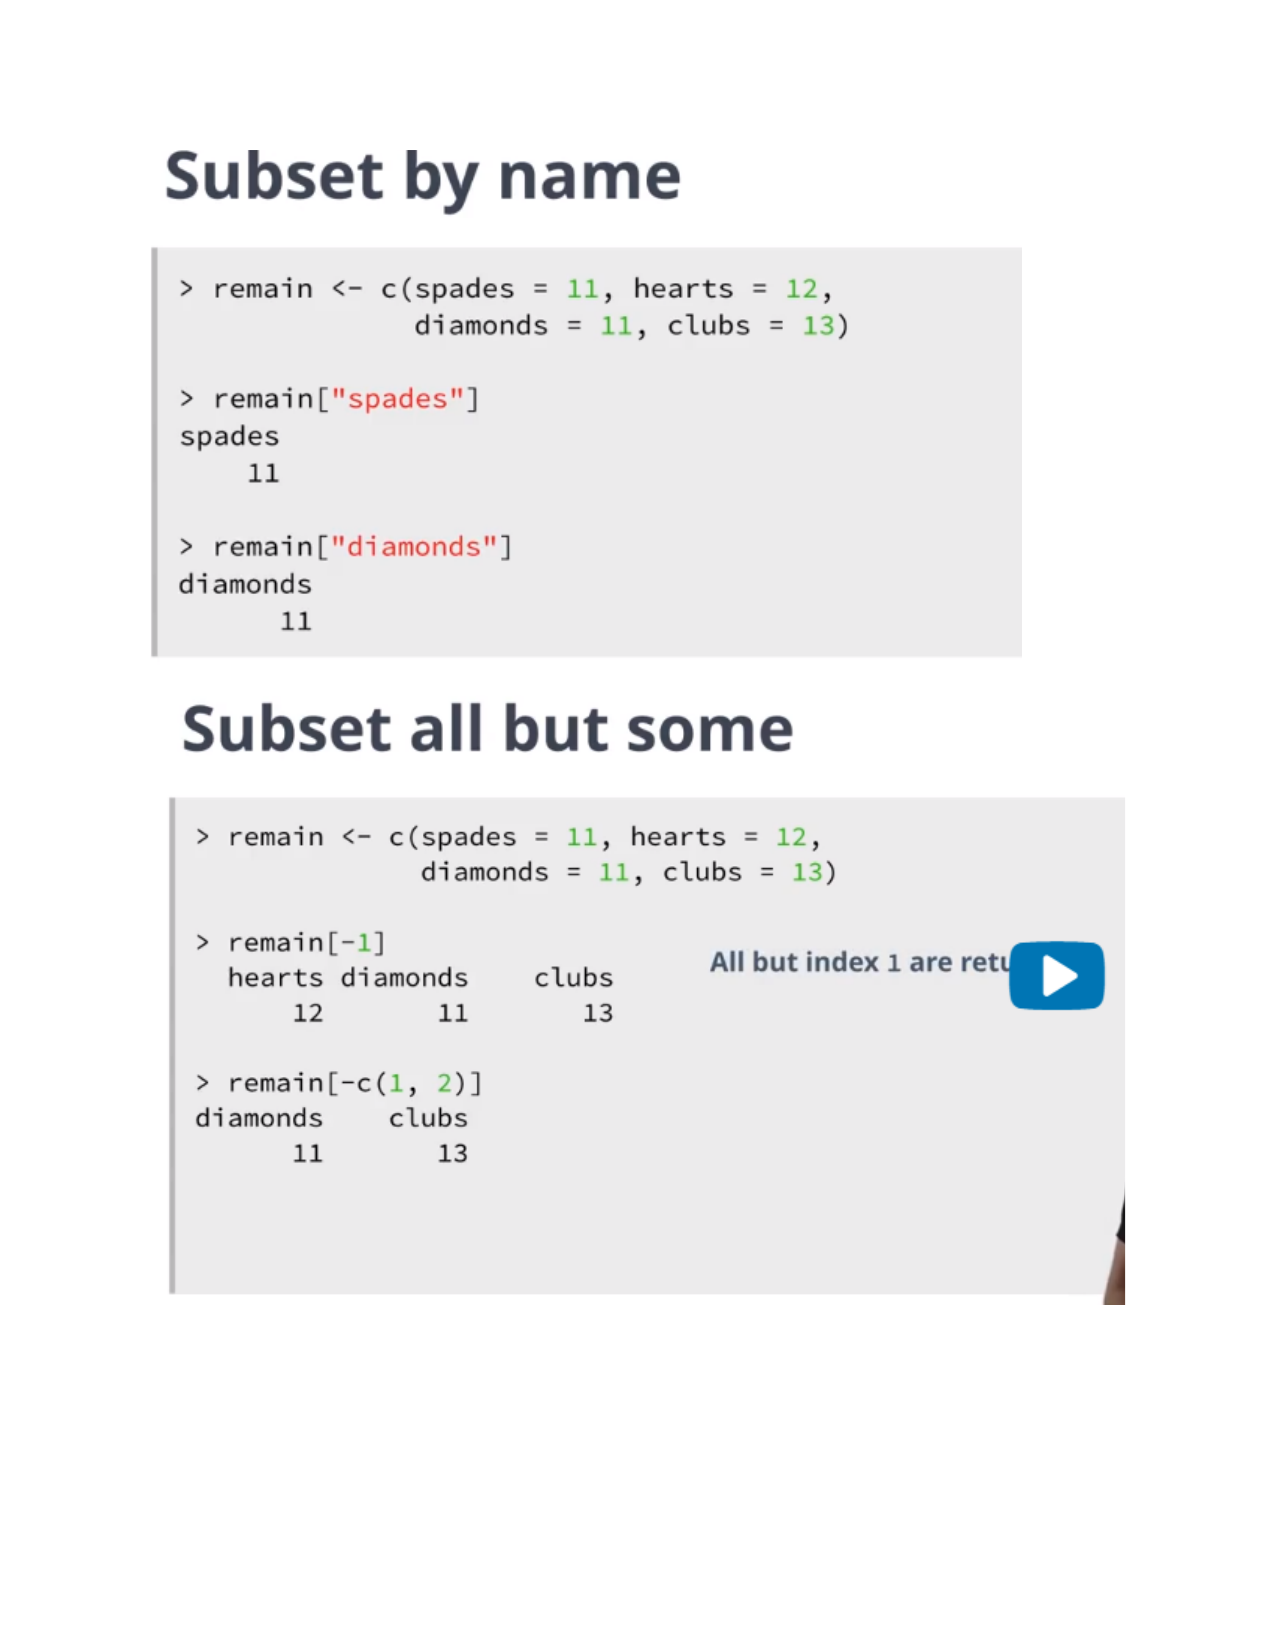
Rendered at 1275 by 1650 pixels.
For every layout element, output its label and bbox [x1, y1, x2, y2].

picture [150, 150, 1022, 666]
picture [150, 685, 1125, 1305]
